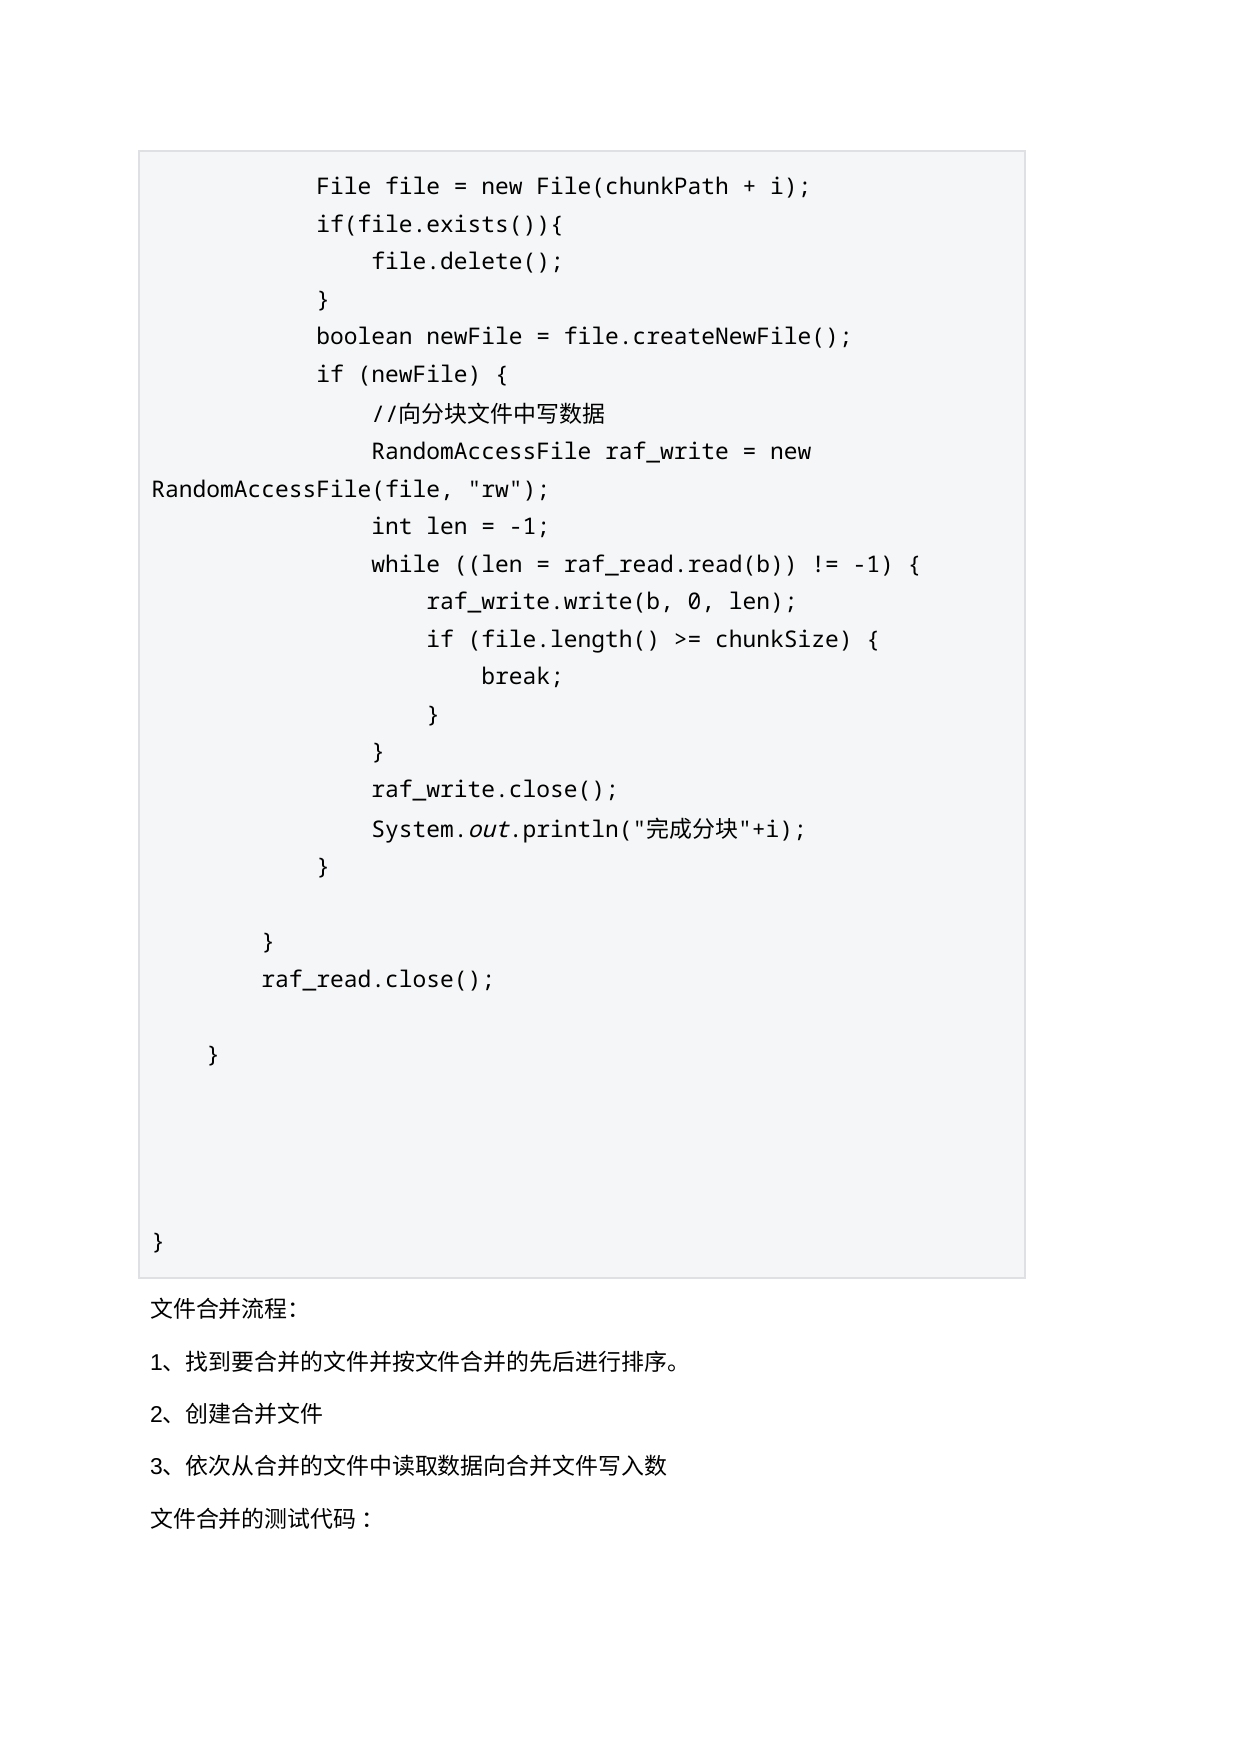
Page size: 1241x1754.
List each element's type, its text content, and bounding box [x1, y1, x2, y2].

text 文件合并流程： [150, 1291, 1090, 1324]
text 文件合并的测试代码 ： [150, 1500, 1090, 1534]
text 3、依次从合并的文件中读取数据向合并文件写入数 [150, 1448, 1090, 1481]
text 2、创建合并文件 [150, 1396, 1090, 1429]
text 1、找到要合并的文件并按文件合并的先后进行排序。 [150, 1343, 1090, 1377]
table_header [140, 152, 1024, 1277]
